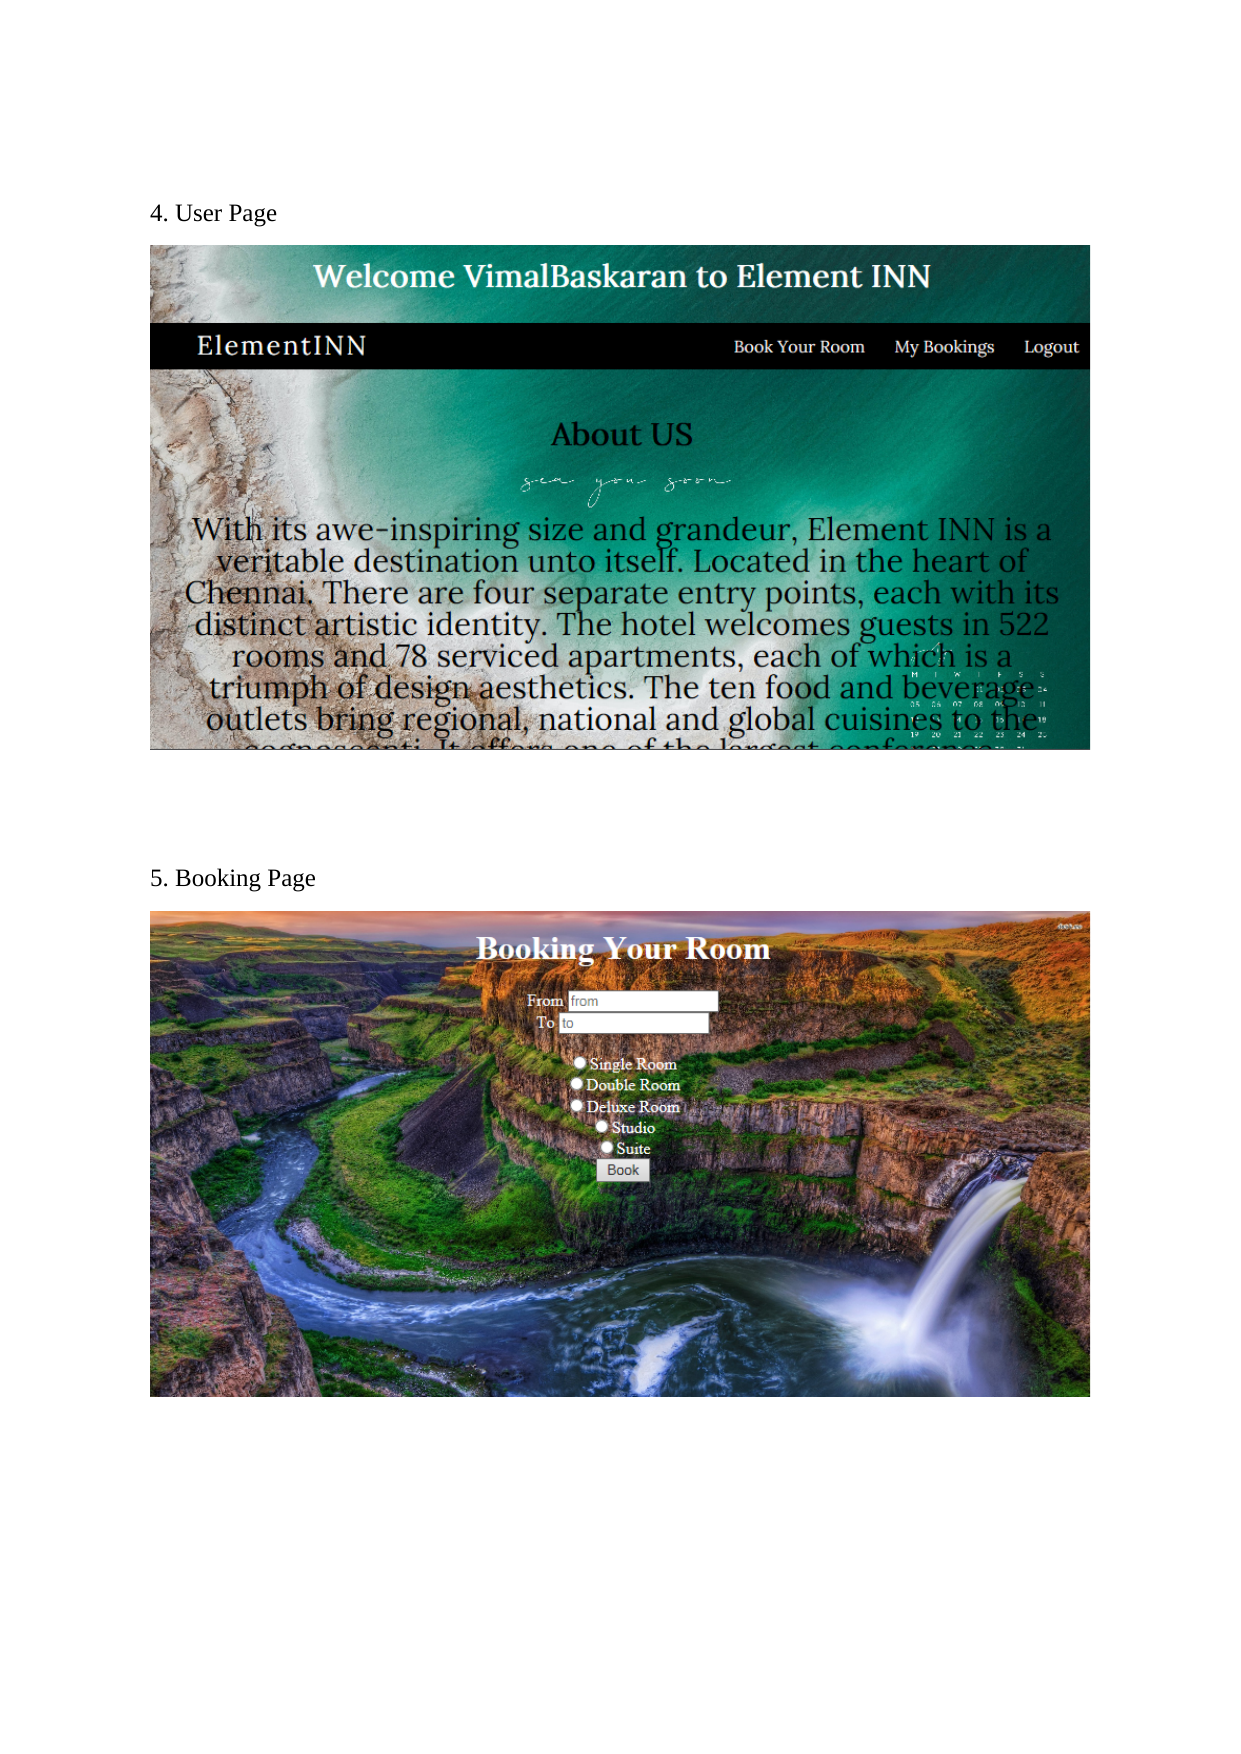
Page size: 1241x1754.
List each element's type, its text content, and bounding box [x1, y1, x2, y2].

text 5. Booking Page [150, 863, 1090, 892]
picture [150, 911, 1091, 1397]
picture [150, 245, 1091, 750]
text 4. User Page [150, 198, 1090, 226]
